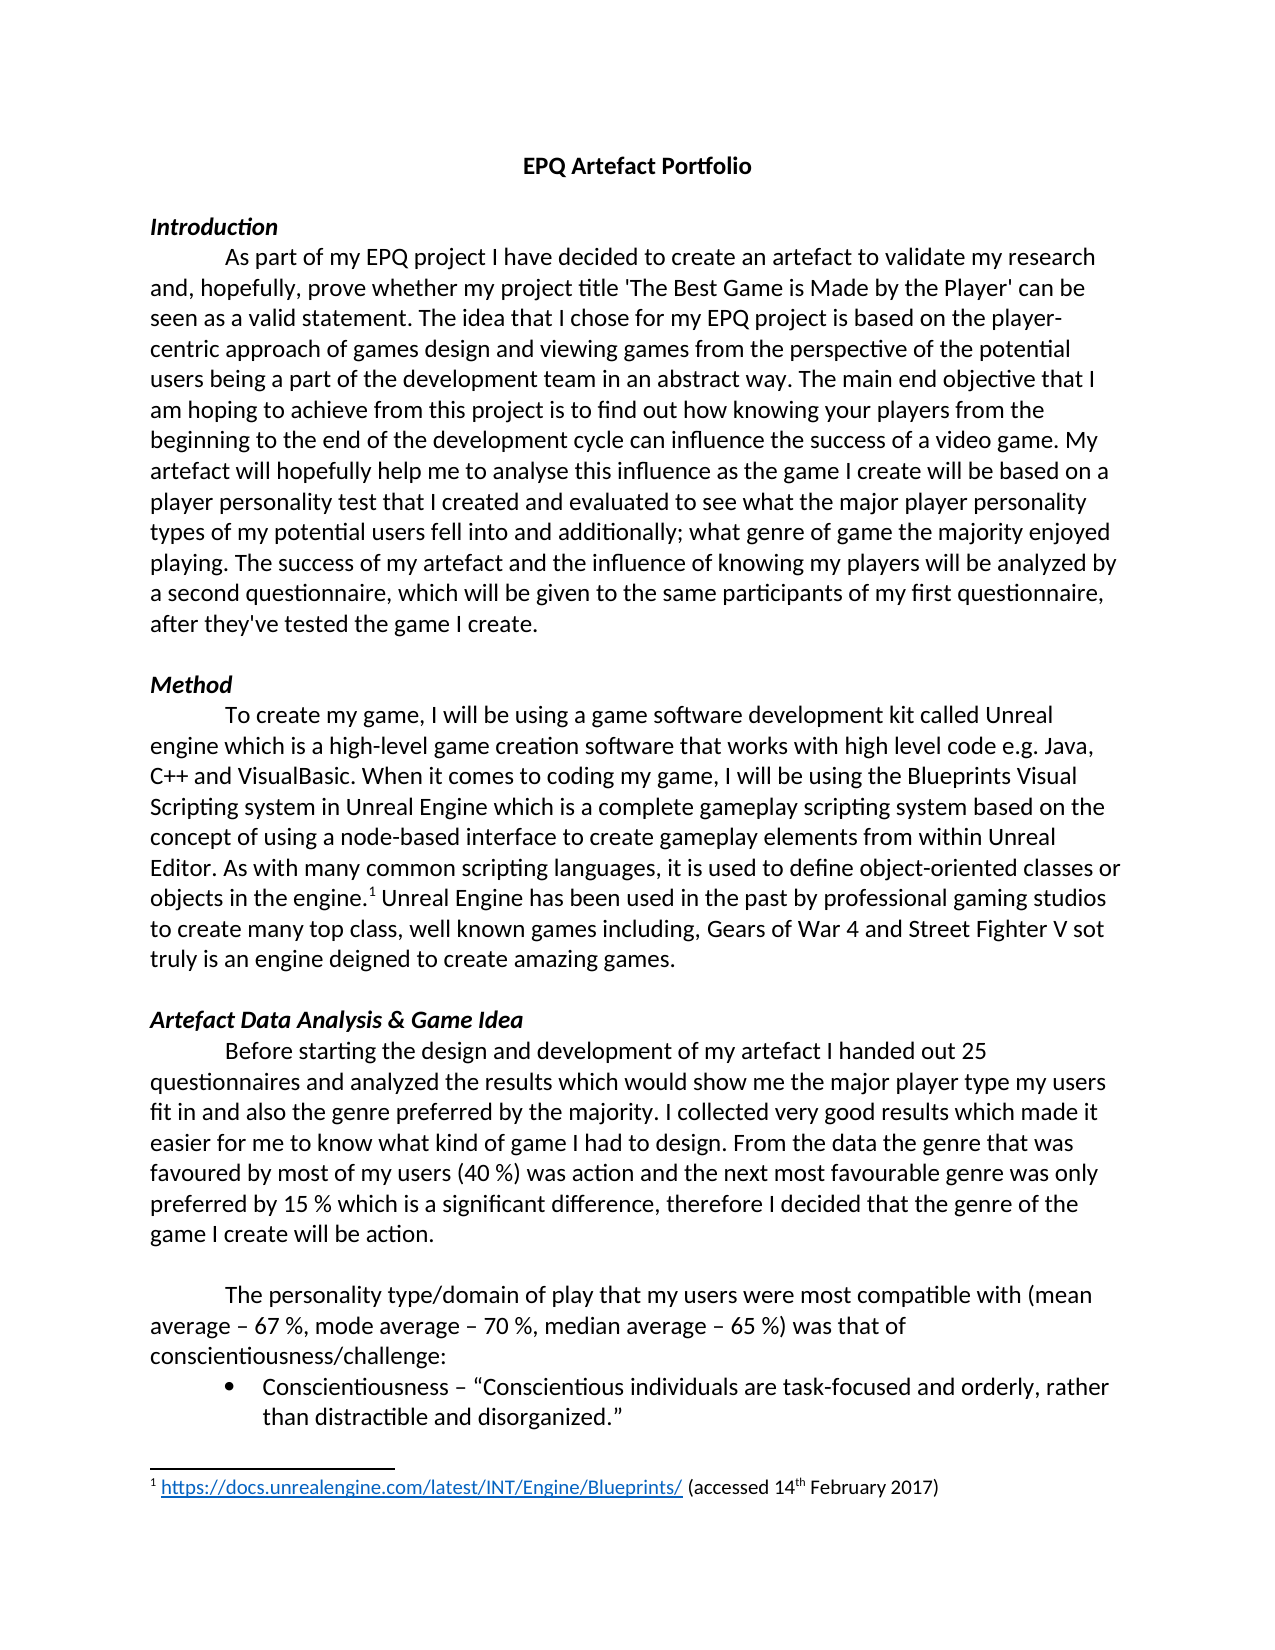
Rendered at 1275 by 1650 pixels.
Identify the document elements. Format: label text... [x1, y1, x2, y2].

text Artefact Data Analysis & Game Idea [150, 1004, 1125, 1035]
text The personality type/domain of play that my users were most compatible with (mean average – 67 %, mode average – 70 %, median average – 65 %) was that of conscientiousness/challenge: [150, 1279, 1125, 1371]
text EPQ Artefact Portfolio [150, 150, 1125, 181]
text As part of my EPQ project I have decided to create an artefact to validate my research and, hopefully, prove whether my project title 'The Best Game is Made by the Player' can be seen as a valid statement. The idea that I chose for my EPQ project is based on the player-centric approach of games design and viewing games from the perspective of the potential users being a part of the development team in an abstract way. The main end objective that I am hoping to achieve from this project is to find out how knowing your players from the beginning to the end of the development cycle can influence the success of a video game. My artefact will hopefully help me to analyse this influence as the game I create will be based on a player personality test that I created and evaluated to see what the major player personality types of my potential users fell into and additionally; what genre of game the majority enjoyed playing. The success of my artefact and the influence of knowing my players will be analyzed by a second questionnaire, which will be given to the same participants of my first questionnaire, after they've tested the game I create. [150, 242, 1125, 638]
text Method [150, 669, 1125, 699]
text Introduction [150, 211, 1125, 242]
list Conscientiousness – “Conscientious individuals are task-focused and orderly, rather than distractible and disorganized.” [225, 1371, 1125, 1432]
text Before starting the design and development of my artefact I handed out 25 questionnaires and analyzed the results which would show me the major player type my users fit in and also the genre preferred by the majority. I collected very good results which made it easier for me to know what kind of game I had to design. From the data the genre that was favoured by most of my users (40 %) was action and the next most favourable genre was only preferred by 15 % which is a significant difference, therefore I decided that the genre of the game I create will be action. [150, 1035, 1125, 1249]
text To create my game, I will be using a game software development kit called Unreal engine which is a high-level game creation software that works with high level code e.g. Java, C++ and VisualBasic. When it comes to coding my game, I will be using the Blueprints Visual Scripting system in Unreal Engine which is a complete gameplay scripting system based on the concept of using a node-based interface to create gameplay elements from within Unreal Editor. As with many common scripting languages, it is used to define object-oriented classes or objects in the engine. Unreal Engine has been used in the past by professional gaming studios to create many top class, well known games including, Gears of War 4 and Street Fighter V sot truly is an engine deigned to create amazing games. [150, 699, 1125, 974]
